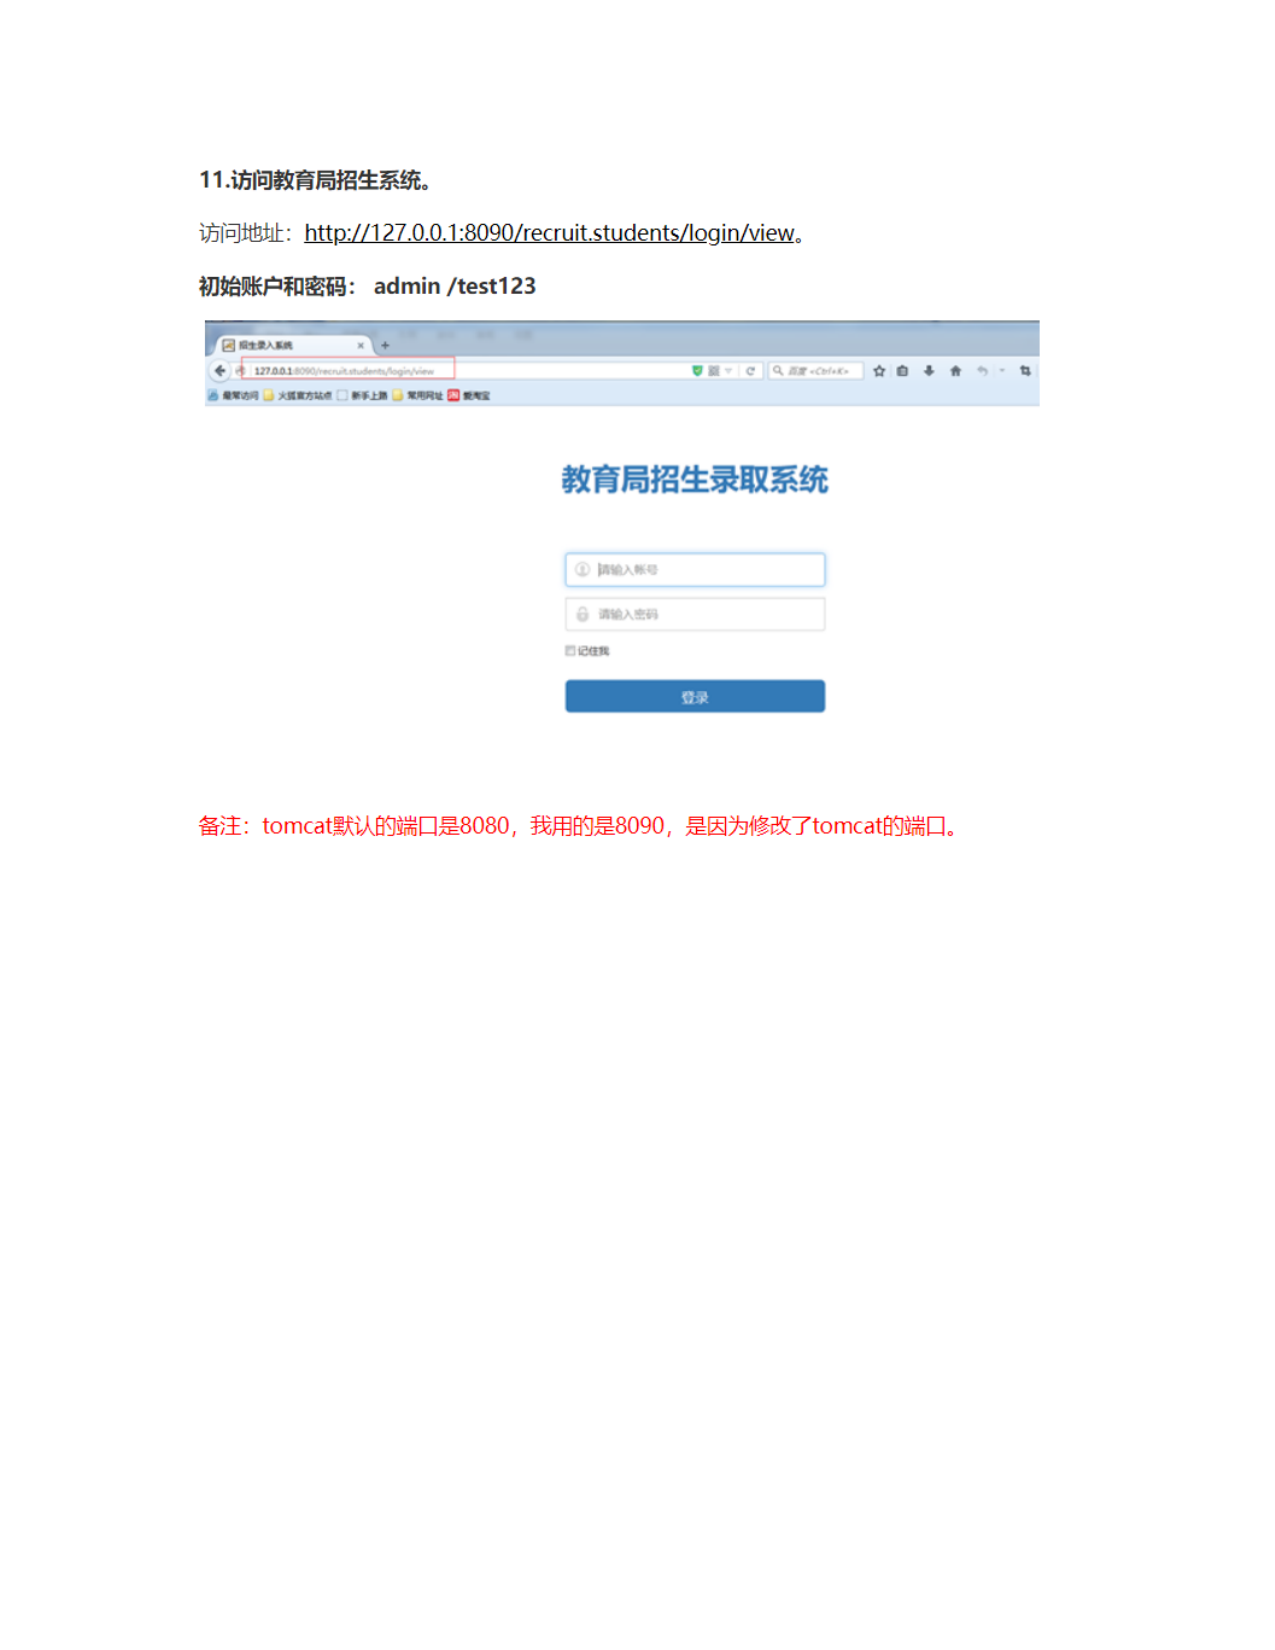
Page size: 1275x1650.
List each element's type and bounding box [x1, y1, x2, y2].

picture [187, 150, 1088, 859]
